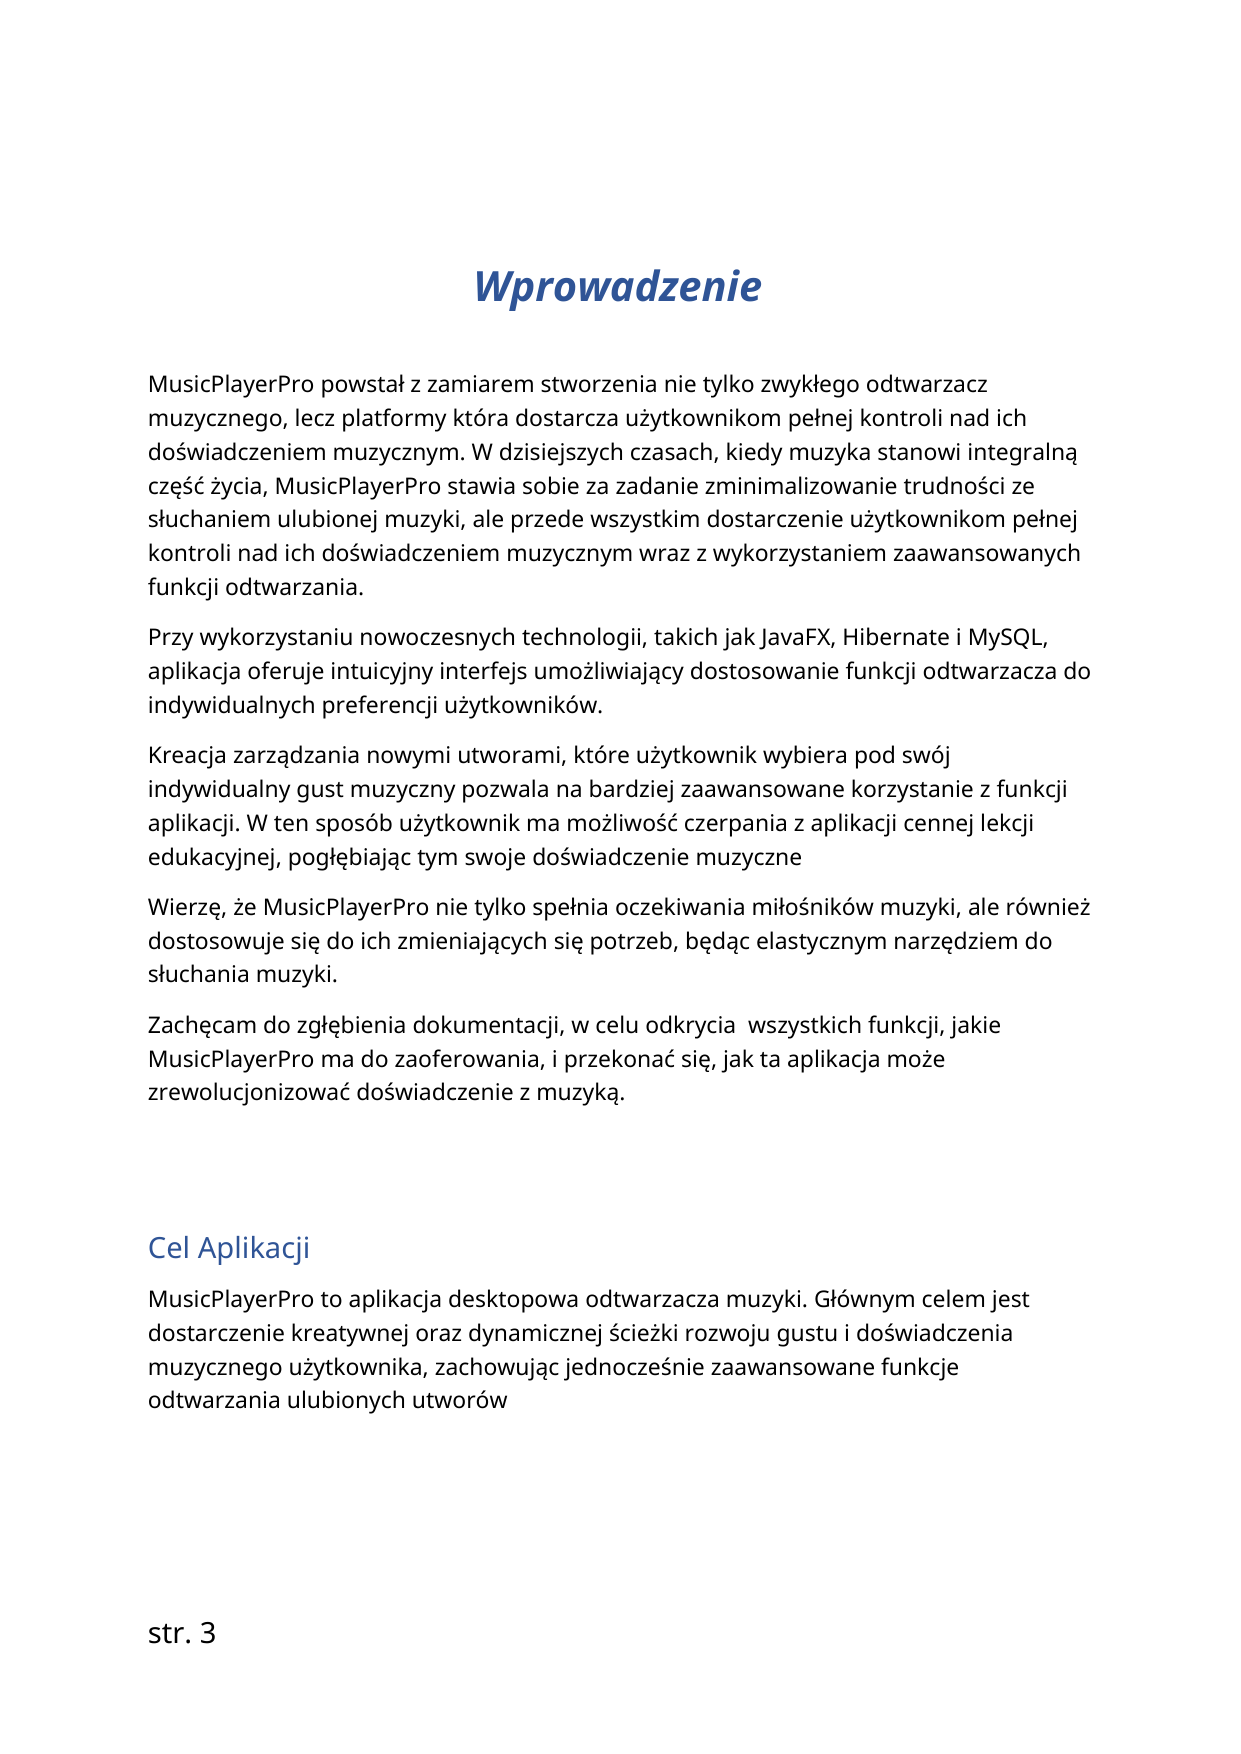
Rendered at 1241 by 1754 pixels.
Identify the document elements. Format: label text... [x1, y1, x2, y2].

subtitle Wprowadzenie [148, 257, 1093, 313]
text MusicPlayerPro powstał z zamiarem stworzenia nie tylko zwykłego odtwarzacz muzycznego, lecz platformy która dostarcza użytkownikom pełnej kontroli nad ich doświadczeniem muzycznym. W dzisiejszych czasach, kiedy muzyka stanowi integralną część życia, MusicPlayerPro stawia sobie za zadanie zminimalizowanie trudności ze słuchaniem ulubionej muzyki, ale przede wszystkim dostarczenie użytkownikom pełnej kontroli nad ich doświadczeniem muzycznym wraz z wykorzystaniem zaawansowanych funkcji odtwarzania. [148, 368, 1093, 602]
text Zachęcam do zgłębienia dokumentacji, w celu odkrycia wszystkich funkcji, jakie MusicPlayerPro ma do zaoferowania, i przekonać się, jak ta aplikacja może zrewolucjonizować doświadczenie z muzyką. [148, 1009, 1093, 1108]
text Przy wykorzystaniu nowoczesnych technologii, takich jak JavaFX, Hibernate i MySQL, aplikacja oferuje intuicyjny interfejs umożliwiający dostosowanie funkcji odtwarzacza do indywidualnych preferencji użytkowników. [148, 621, 1093, 720]
text MusicPlayerPro to aplikacja desktopowa odtwarzacza muzyki. Głównym celem jest dostarczenie kreatywnej oraz dynamicznej ścieżki rozwoju gustu i doświadczenia muzycznego użytkownika, zachowując jednocześnie zaawansowane funkcje odtwarzania ulubionych utworów [148, 1283, 1093, 1415]
text Kreacja zarządzania nowymi utworami, które użytkownik wybiera pod swój indywidualny gust muzyczny pozwala na bardziej zaawansowane korzystanie z funkcji aplikacji. W ten sposób użytkownik ma możliwość czerpania z aplikacji cennej lekcji edukacyjnej, pogłębiając tym swoje doświadczenie muzyczne [148, 739, 1093, 872]
subtitle Cel Aplikacji [148, 1228, 1093, 1267]
text Wierzę, że MusicPlayerPro nie tylko spełnia oczekiwania miłośników muzyki, ale również dostosowuje się do ich zmieniających się potrzeb, będąc elastycznym narzędziem do słuchania muzyki. [148, 891, 1093, 990]
